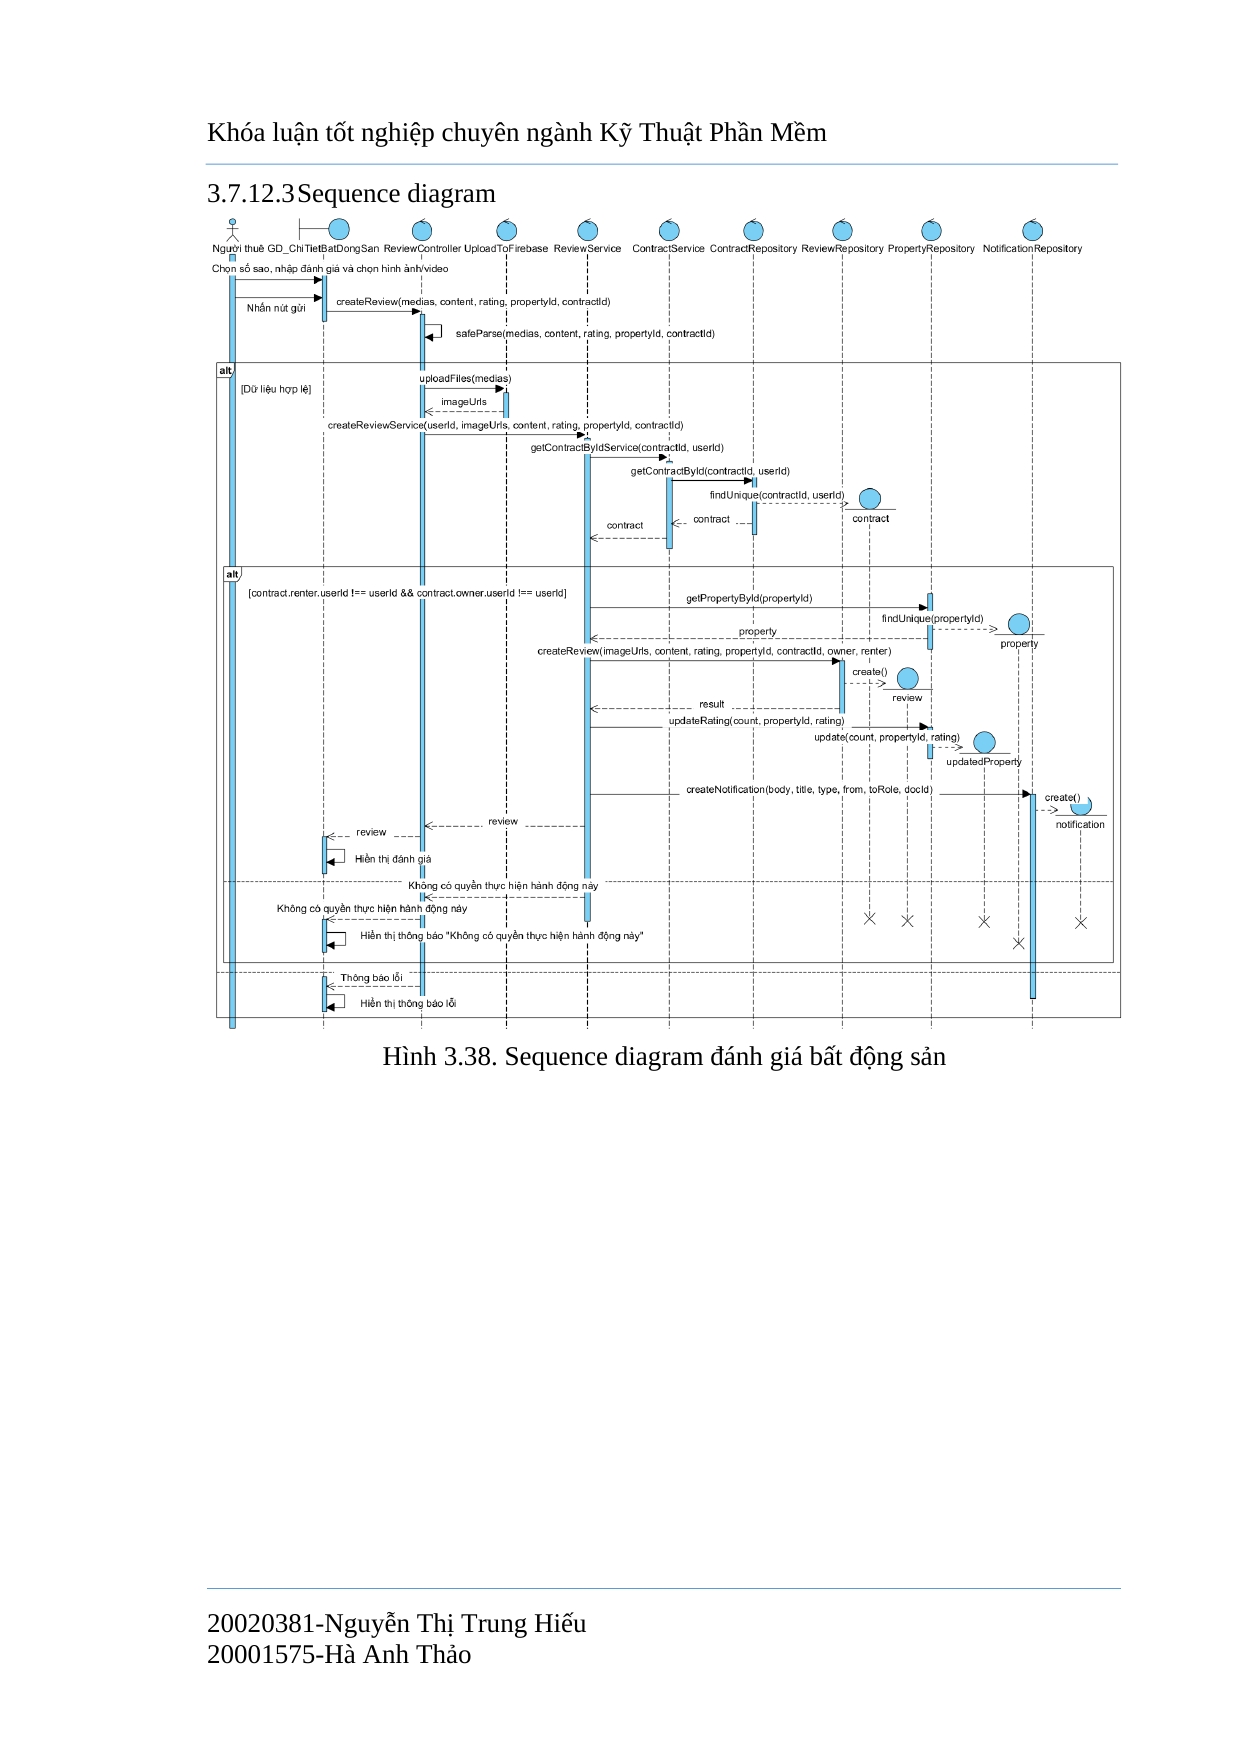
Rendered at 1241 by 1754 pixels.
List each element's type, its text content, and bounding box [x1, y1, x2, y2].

subtitle Sequence diagram [207, 177, 1122, 208]
picture [206, 217, 1123, 1031]
